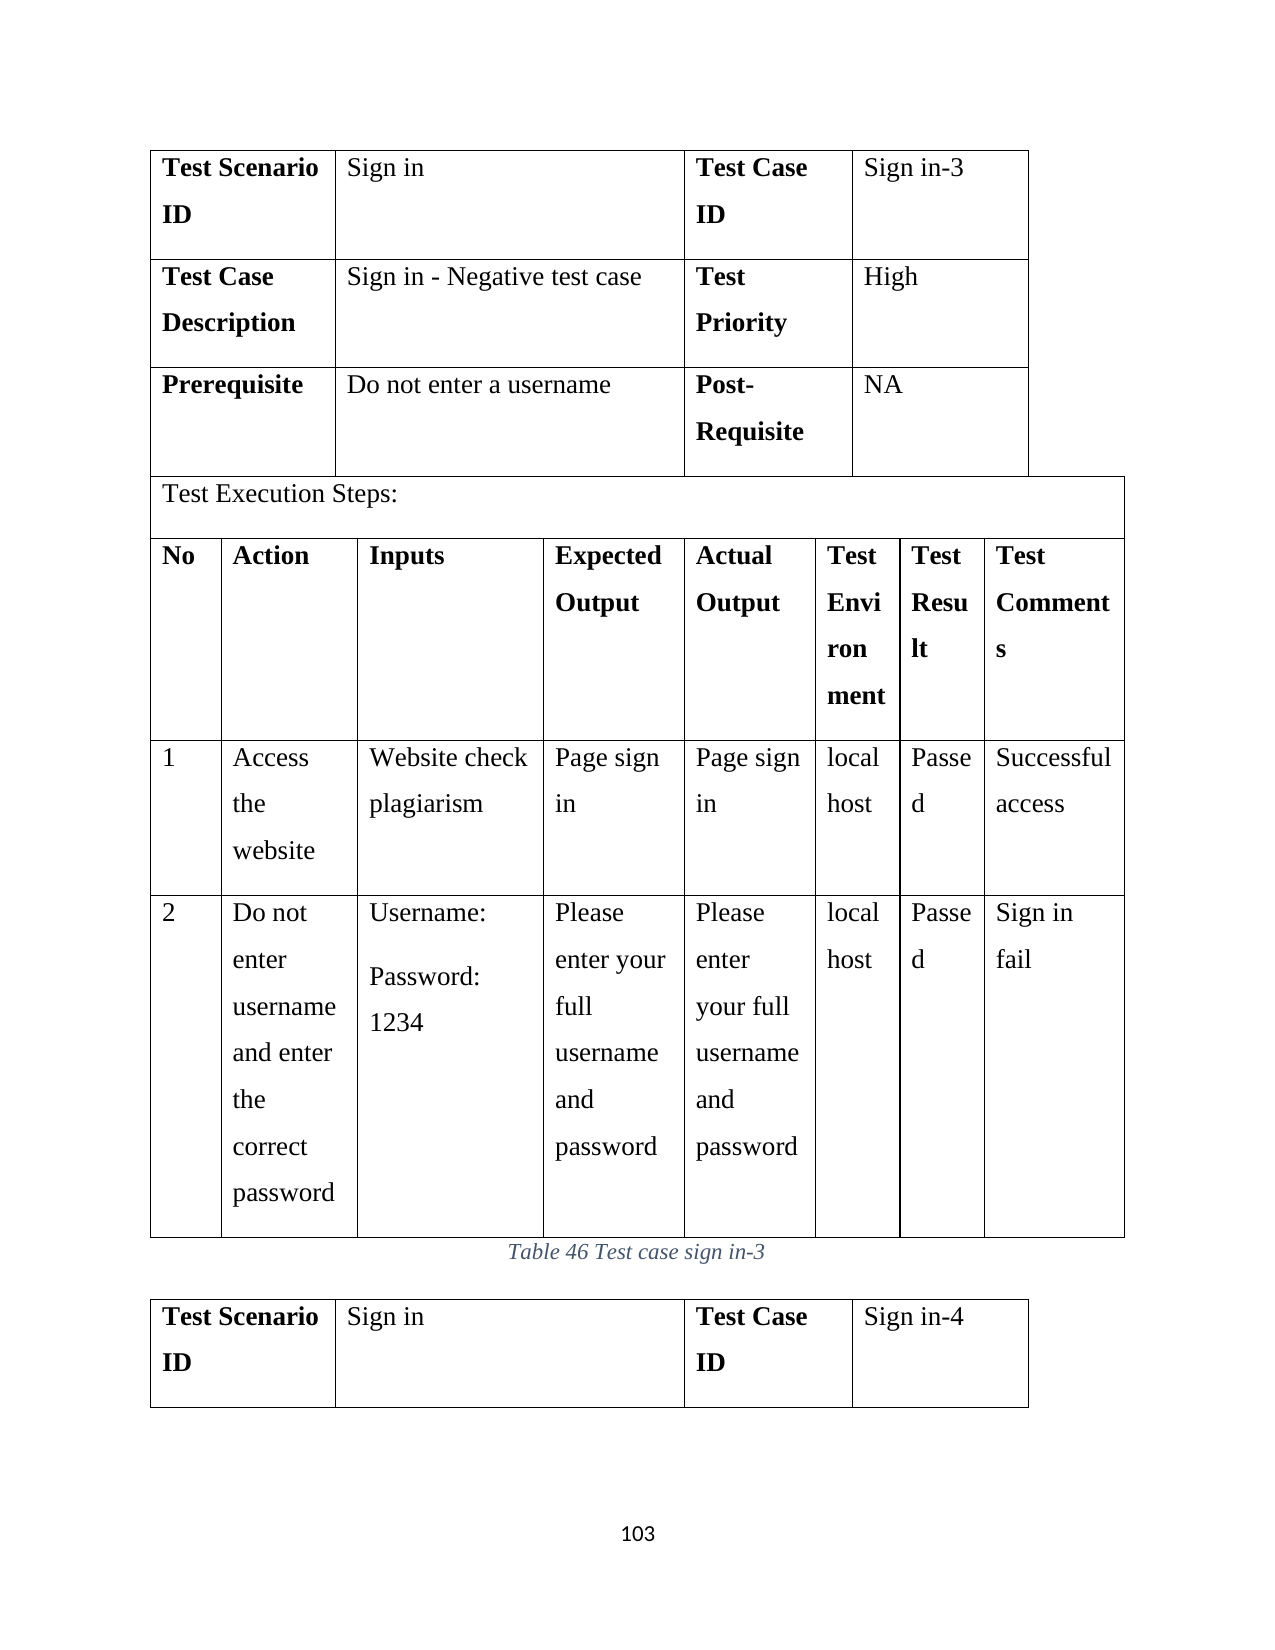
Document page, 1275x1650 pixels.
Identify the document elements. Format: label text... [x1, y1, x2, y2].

table_cell Page sign in [685, 741, 815, 895]
table_header Test Case ID [685, 1300, 852, 1407]
table_cell Post-Requisite [685, 368, 852, 476]
table_cell Website check plagiarism [358, 741, 543, 895]
table_header Test Scenario ID [151, 151, 335, 259]
table_cell Test Case Description [151, 260, 335, 367]
table_cell Test Result [901, 539, 984, 740]
table_header Sign in-3 [853, 151, 1028, 259]
table_cell localhost [816, 896, 899, 1237]
table_cell Do not enter username and enter the correct password [222, 896, 357, 1237]
table_cell NA [853, 368, 1028, 476]
table_cell Prerequisite [151, 368, 335, 476]
table_cell Test Comments [985, 539, 1124, 740]
table_cell Test Priority [685, 260, 852, 367]
table_cell Page sign in [544, 741, 684, 895]
table_cell Successful access [985, 741, 1124, 895]
table_cell Actual Output [685, 539, 815, 740]
table_cell No [151, 539, 221, 740]
table_cell localhost [816, 741, 899, 895]
table_header Test Case ID [685, 151, 852, 259]
table_cell Passed [901, 896, 984, 1237]
table_cell Test Environment [816, 539, 899, 740]
table_cell Passed [901, 741, 984, 895]
table_cell Please enter your full username and password [544, 896, 684, 1237]
table_cell Please enter your full username and password [685, 896, 815, 1237]
table_cell Username: Password: 1234 [358, 896, 543, 1237]
table_header Sign in-4 [853, 1300, 1028, 1407]
table_cell Test Execution Steps: [151, 477, 1124, 538]
table_cell Access the website [222, 741, 357, 895]
table_cell High [853, 260, 1028, 367]
table_cell Sign in fail [985, 896, 1124, 1237]
table_cell Inputs [358, 539, 543, 740]
table_header Test Scenario ID [151, 1300, 335, 1407]
table_cell 2 [151, 896, 221, 1237]
table_cell Sign in - Negative test case [336, 260, 684, 367]
table_cell Do not enter a username [336, 368, 684, 476]
table_header Sign in [336, 1300, 684, 1407]
table_header Sign in [336, 151, 684, 259]
table_cell 1 [151, 741, 221, 895]
table_cell Action [222, 539, 357, 740]
table_cell Expected Output [544, 539, 684, 740]
